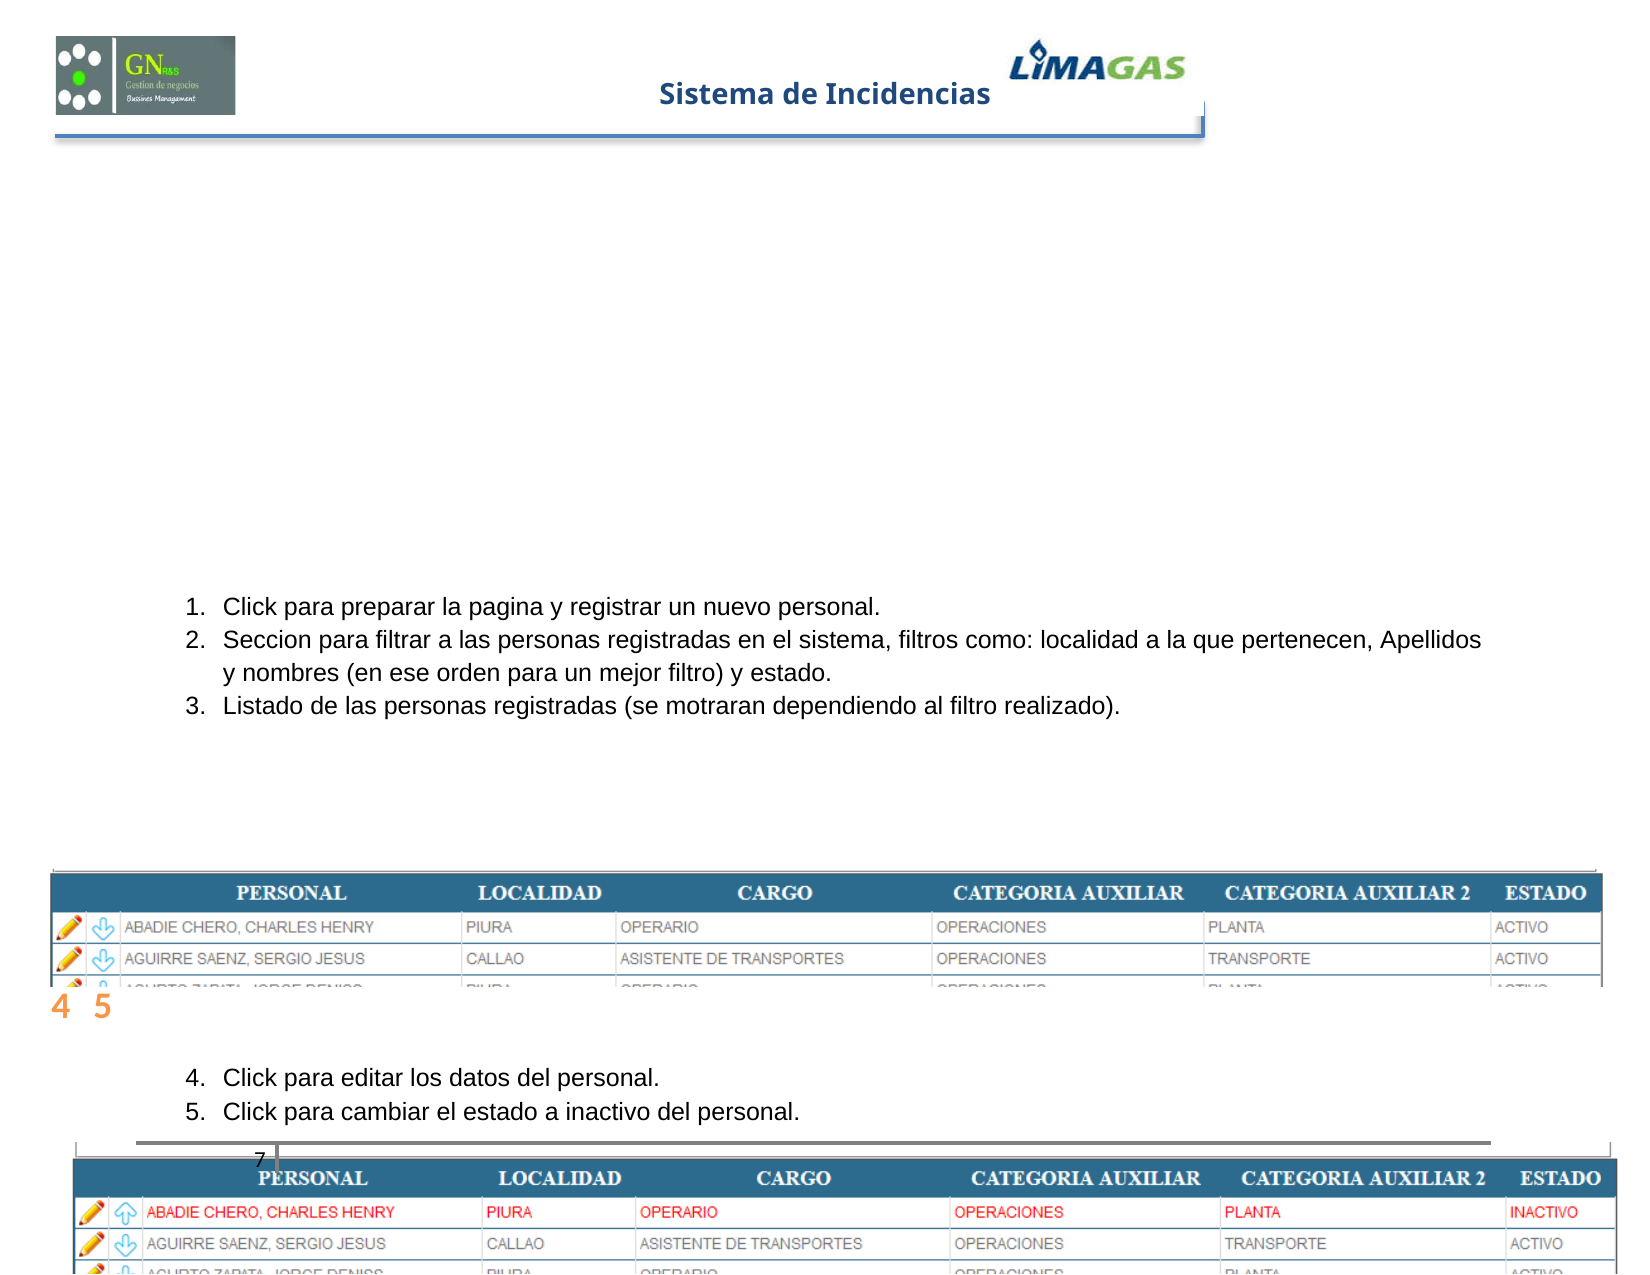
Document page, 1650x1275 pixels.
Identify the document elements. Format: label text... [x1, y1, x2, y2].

list Click para cambiar el estado a inactivo del personal. [185, 1096, 1502, 1125]
list Listado de las personas registradas (se motraran dependiendo al filtro realizado). [185, 691, 1502, 720]
picture [56, 1142, 1635, 1274]
picture [34, 869, 1608, 987]
list Click para editar los datos del personal. [185, 1063, 1502, 1092]
list Seccion para filtrar a las personas registradas en el sistema, filtros como: localidad a la que pertenecen, Apellidos y nombres (en ese orden para un mejor filtro) y estado. [185, 625, 1502, 687]
picture [55, 36, 236, 115]
picture [989, 8, 1205, 116]
list Click para preparar la pagina y registrar un nuevo personal. [185, 592, 1502, 621]
